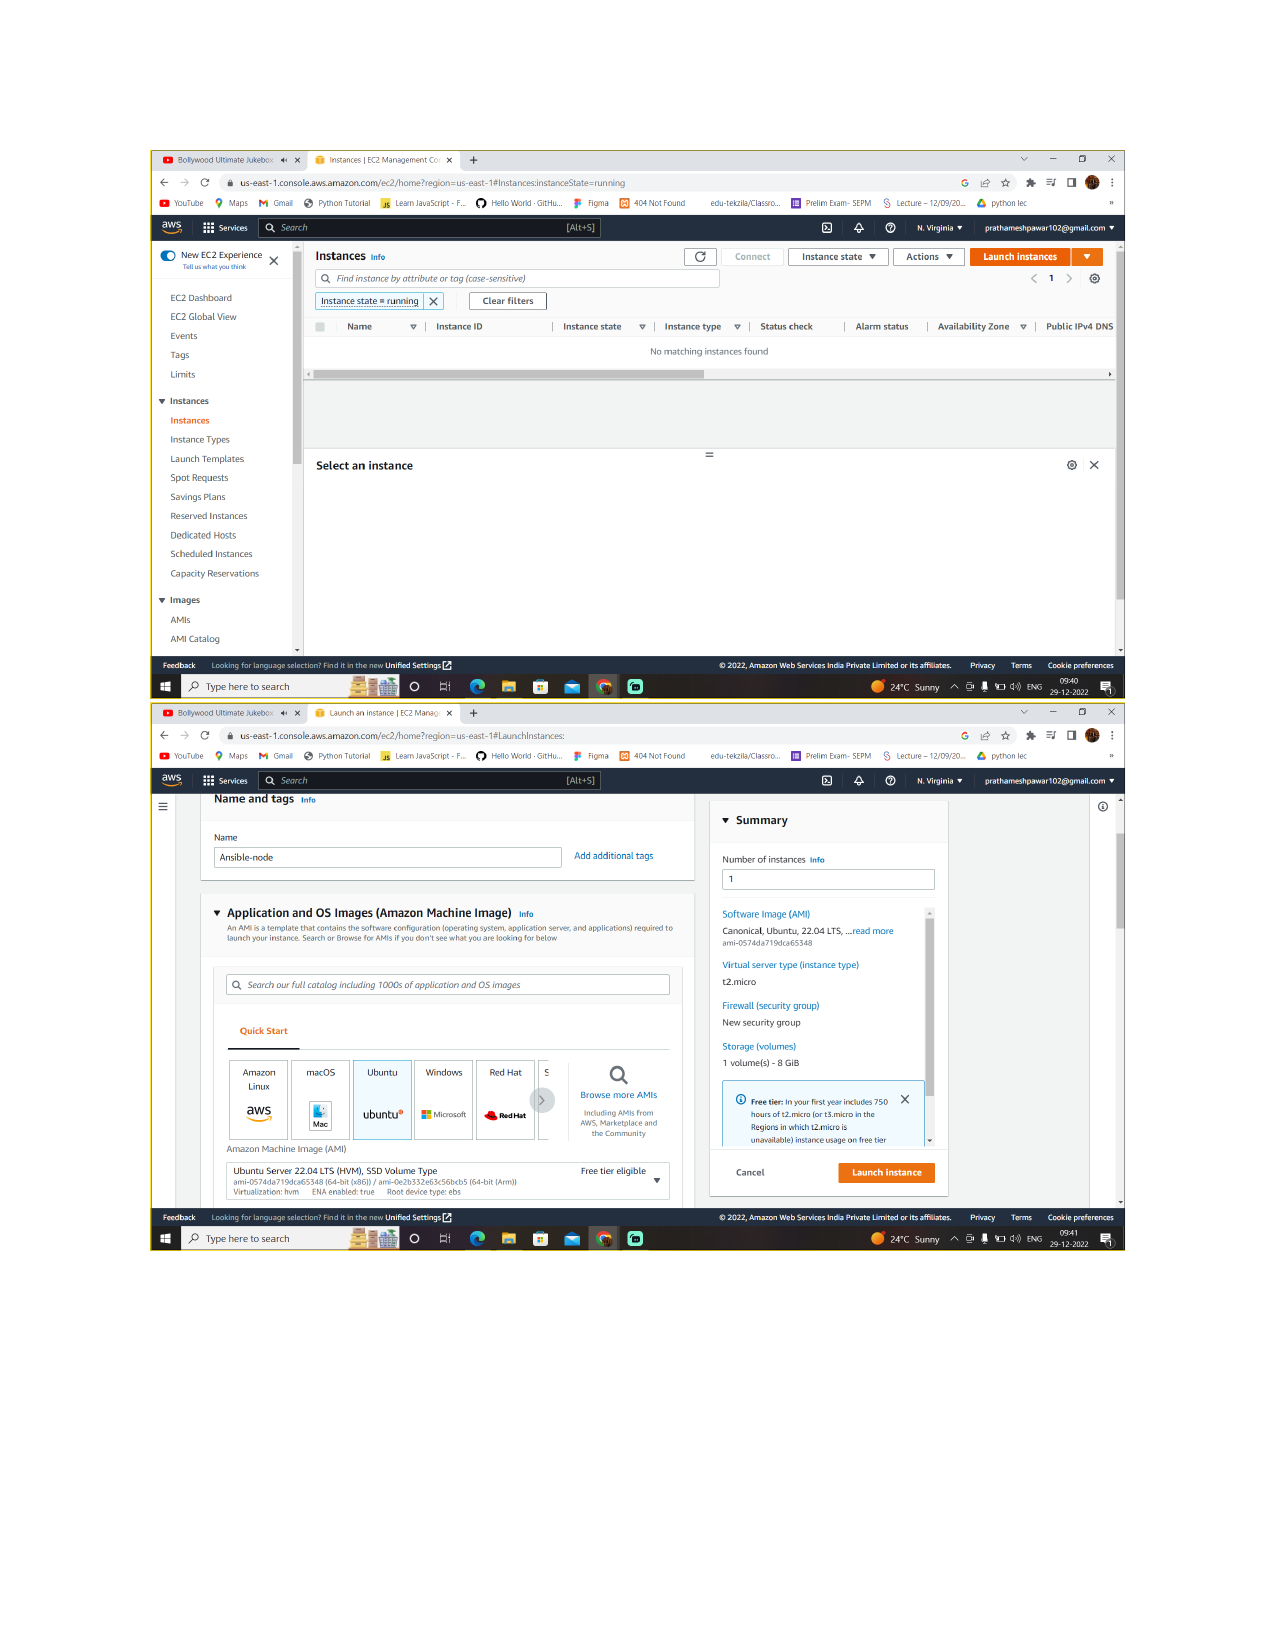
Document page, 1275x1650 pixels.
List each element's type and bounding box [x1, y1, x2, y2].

picture [150, 150, 1125, 699]
picture [150, 702, 1125, 1251]
